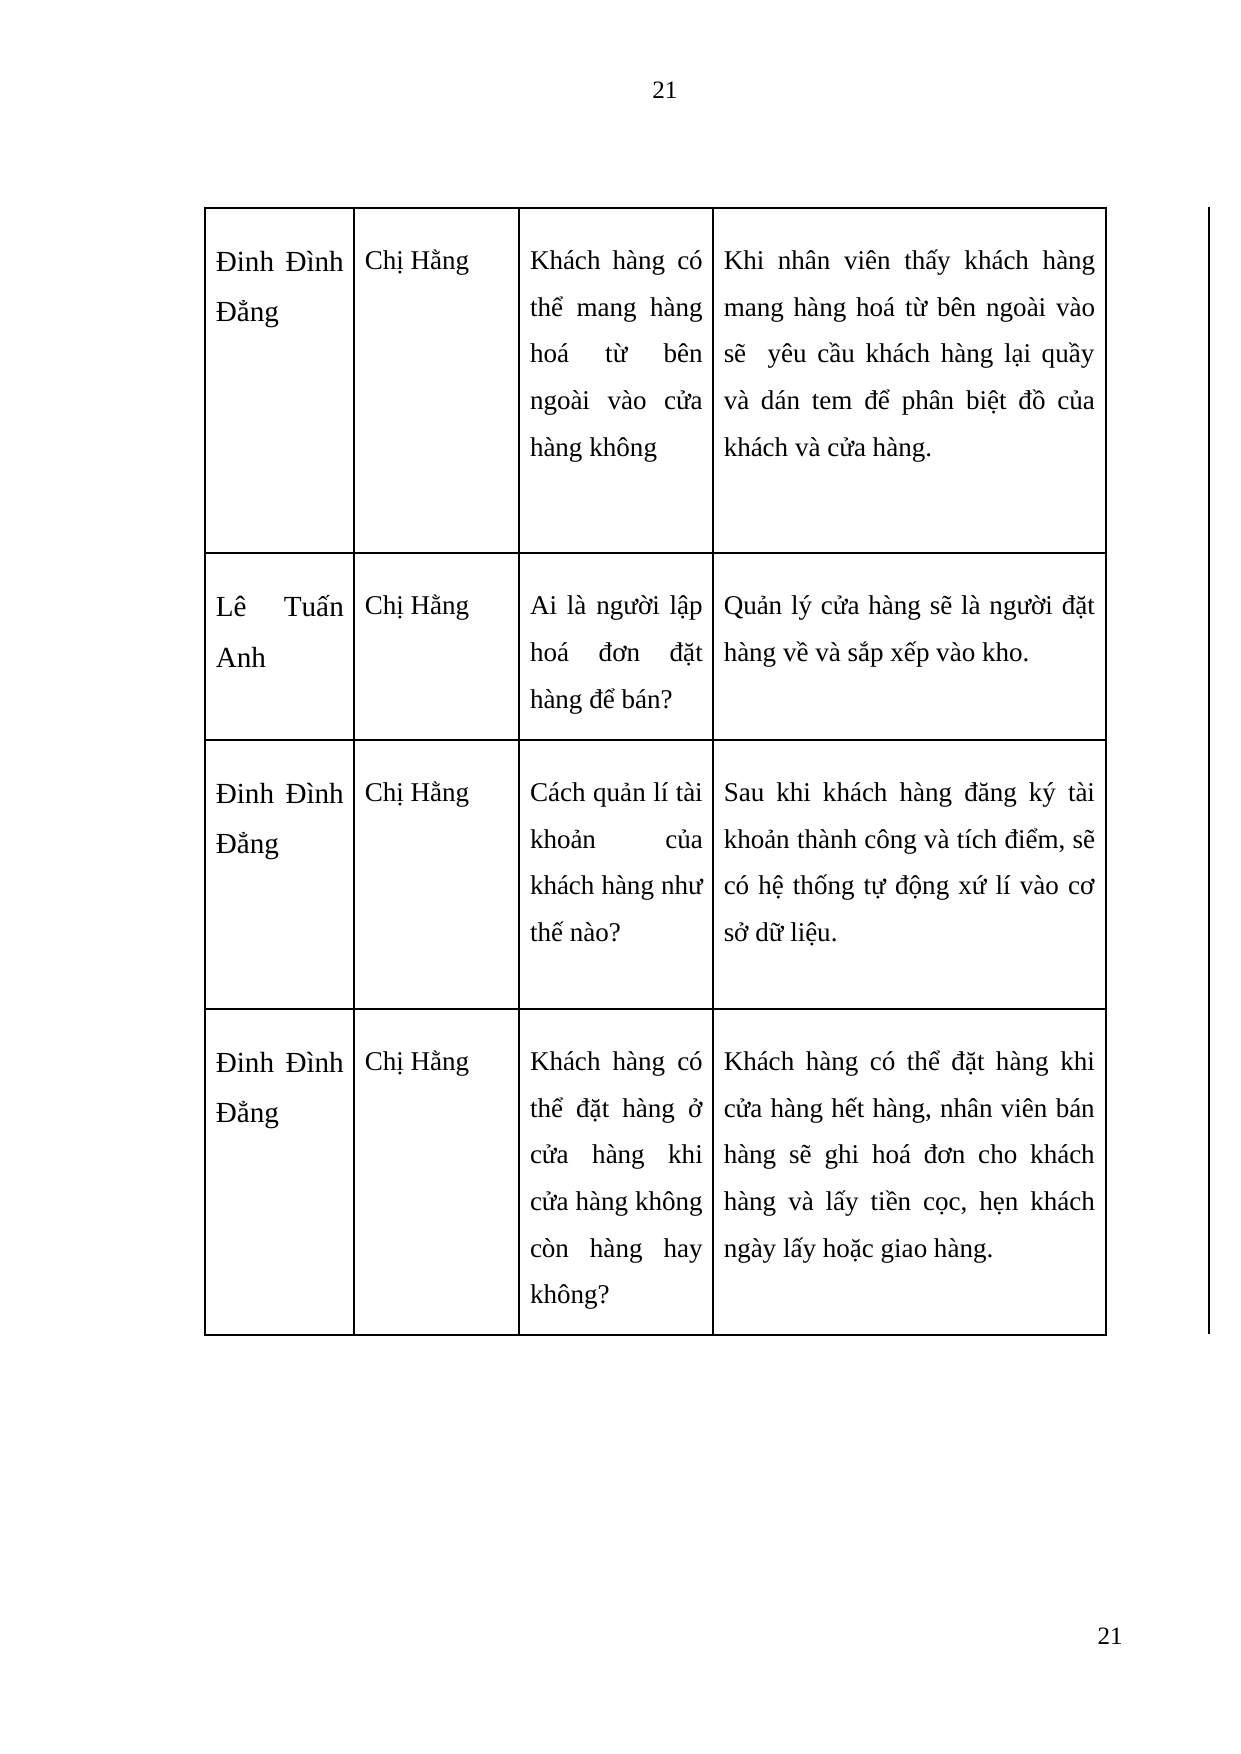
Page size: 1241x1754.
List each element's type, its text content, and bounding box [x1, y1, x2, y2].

table_cell Chị Hằng [355, 554, 518, 738]
table_cell Lê Tuấn Anh [206, 554, 353, 738]
table_cell Đinh Đình Đẳng [206, 741, 353, 1008]
table_cell Đinh Đình Đẳng [206, 209, 353, 552]
table_cell Chị Hằng [355, 1010, 518, 1334]
table_cell Cách quản lí tài khoản của khách hàng như thế nào? [520, 741, 712, 1008]
table_cell Khi nhân viên thấy khách hàng mang hàng hoá từ bên ngoài vào sẽ yêu cầu khách hàng lại quầy và dán tem để phân biệt đồ của khách và cửa hàng. [714, 209, 1105, 552]
table_cell Sau khi khách hàng đăng ký tài khoản thành công và tích điểm, sẽ có hệ thống tự động xứ lí vào cơ sở dữ liệu. [714, 741, 1105, 1008]
table_cell Khách hàng có thể mang hàng hoá từ bên ngoài vào cửa hàng không [520, 209, 712, 552]
table_cell Khách hàng có thể đặt hàng khi cửa hàng hết hàng, nhân viên bán hàng sẽ ghi hoá đơn cho khách hàng và lấy tiền cọc, hẹn khách ngày lấy hoặc giao hàng. [714, 1010, 1105, 1334]
table_cell Quản lý cửa hàng sẽ là người đặt hàng về và sắp xếp vào kho. [714, 554, 1105, 738]
table_cell Ai là người lập hoá đơn đặt hàng để bán? [520, 554, 712, 738]
table_cell Đinh Đình Đẳng [206, 1010, 353, 1334]
table_cell Khách hàng có thể đặt hàng ở cửa hàng khi cửa hàng không còn hàng hay không? [520, 1010, 712, 1334]
table_cell Chị Hằng [355, 209, 518, 552]
table_cell Chị Hằng [355, 741, 518, 1008]
